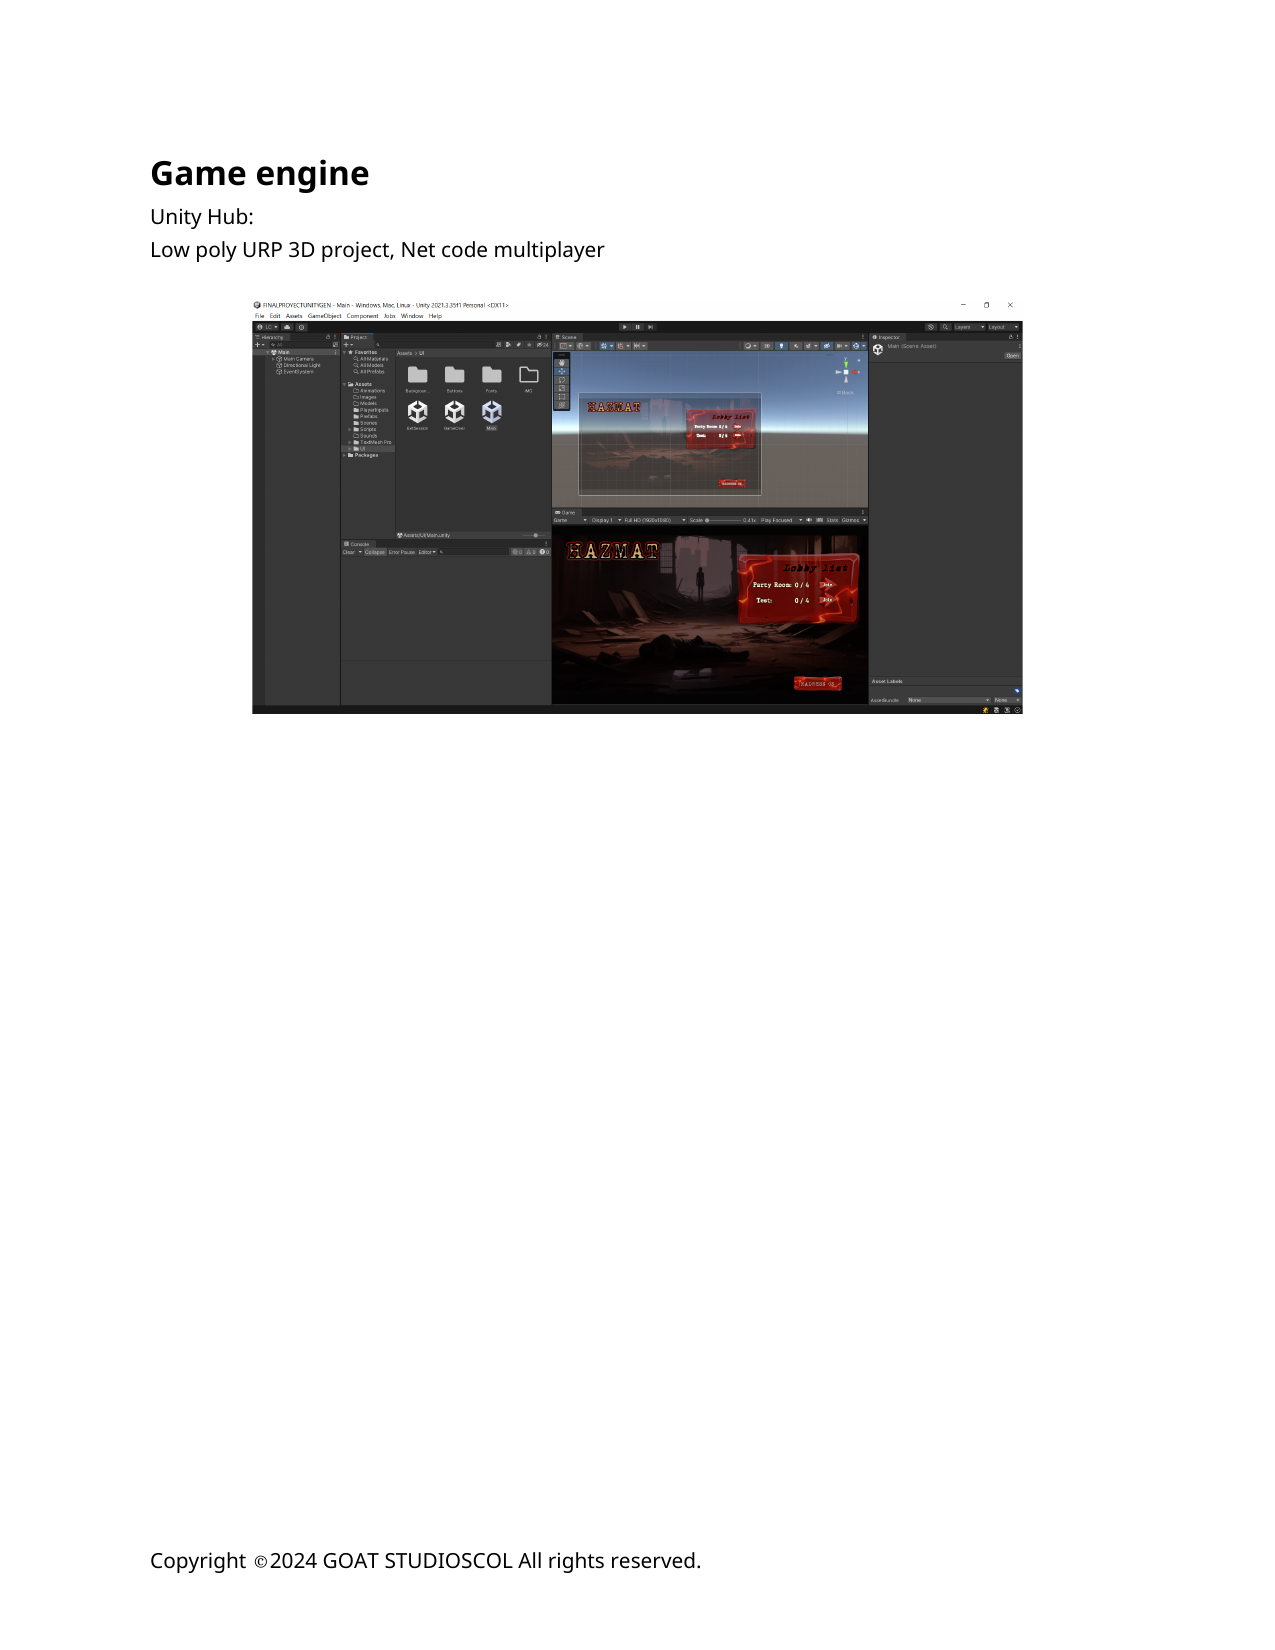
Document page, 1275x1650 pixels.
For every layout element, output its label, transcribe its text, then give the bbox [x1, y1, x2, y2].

text Unity Hub: [150, 202, 1125, 231]
text Game engine [150, 150, 1125, 195]
picture [252, 300, 1023, 714]
text Low poly URP 3D project, Net code multiplayer [150, 235, 1125, 263]
